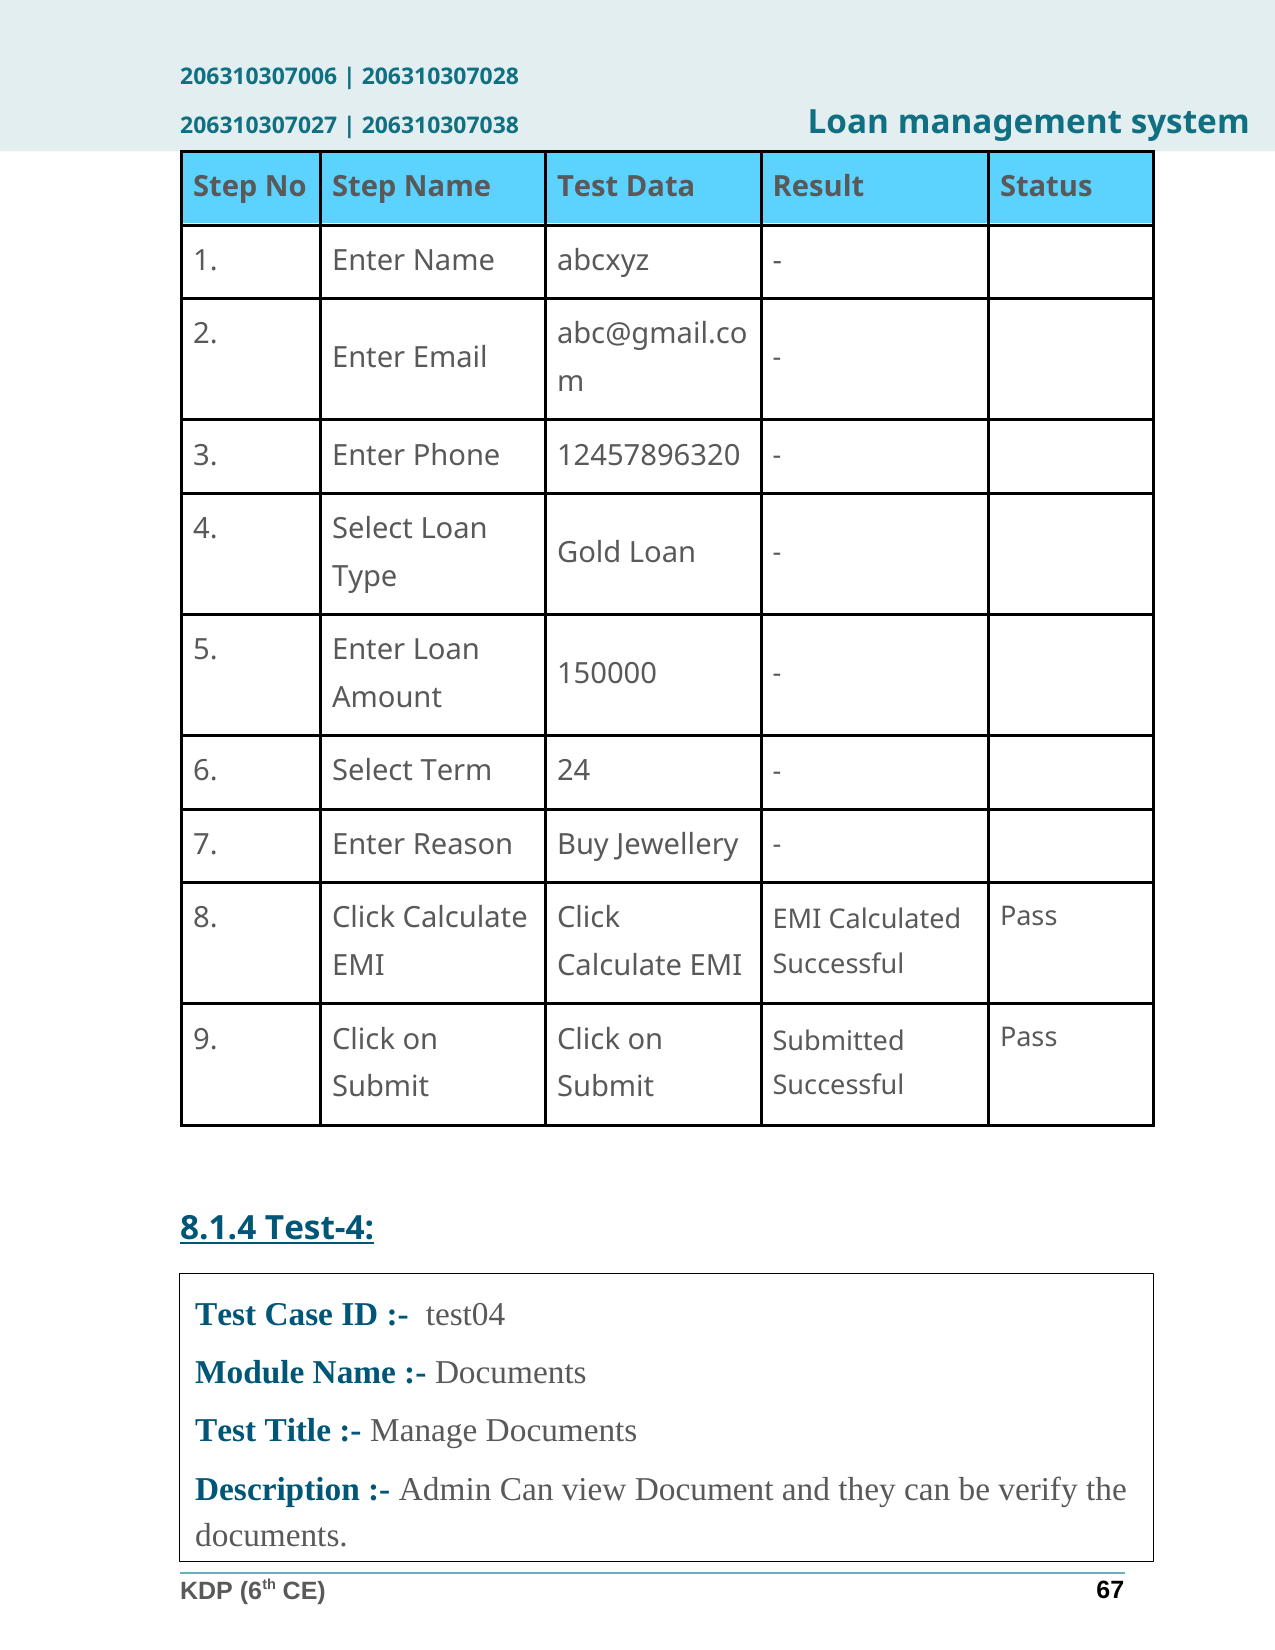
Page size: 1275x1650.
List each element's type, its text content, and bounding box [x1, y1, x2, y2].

table_cell 24 [547, 737, 760, 808]
table_cell - [763, 421, 987, 492]
table_cell [990, 227, 1152, 297]
table_cell [990, 616, 1152, 734]
table_cell [990, 495, 1152, 613]
table_header Test Data [547, 153, 760, 223]
table_cell Select Loan Type [322, 495, 544, 613]
table_cell - [763, 811, 987, 881]
table_cell Submitted Successful [763, 1005, 987, 1123]
table_cell - [763, 227, 987, 297]
table_cell Gold Loan [547, 495, 760, 613]
table_cell 5. [183, 616, 319, 734]
table_cell 7. [183, 811, 319, 881]
table_cell Enter Email [322, 300, 544, 418]
table_cell Click Calculate EMI [547, 884, 760, 1002]
text 8.1.4 Test-4: [180, 1204, 1125, 1249]
table_cell Enter Reason [322, 811, 544, 881]
table_cell EMI Calculated Successful [763, 884, 987, 1002]
table_cell abcxyz [547, 227, 760, 297]
table_cell 150000 [547, 616, 760, 734]
table_cell 6. [183, 737, 319, 808]
table_cell Enter Name [322, 227, 544, 297]
table_cell 2. [183, 300, 319, 418]
table_cell Pass [990, 1005, 1152, 1123]
table_cell 3. [183, 421, 319, 492]
table_cell 9. [183, 1005, 319, 1123]
table_cell [990, 421, 1152, 492]
table_cell Click on Submit [322, 1005, 544, 1123]
table_header Step No [183, 153, 319, 223]
table_cell - [763, 495, 987, 613]
table_cell Select Term [322, 737, 544, 808]
table_cell abc@gmail.com [547, 300, 760, 418]
table_cell [990, 811, 1152, 881]
table_header Step Name [322, 153, 544, 223]
table_cell Click on Submit [547, 1005, 760, 1123]
table_cell 12457896320 [547, 421, 760, 492]
table_cell - [763, 300, 987, 418]
table_cell - [763, 737, 987, 808]
table_cell Buy Jewellery [547, 811, 760, 881]
table_cell 8. [183, 884, 319, 1002]
table_cell Enter Phone [322, 421, 544, 492]
table_cell - [763, 616, 987, 734]
table_cell 1. [183, 227, 319, 297]
table_header Status [990, 153, 1152, 223]
table_cell Enter Loan Amount [322, 616, 544, 734]
table_header Result [763, 153, 987, 223]
table_cell 4. [183, 495, 319, 613]
table_cell [990, 300, 1152, 418]
table_cell Click Calculate EMI [322, 884, 544, 1002]
table_cell [990, 737, 1152, 808]
table_cell Pass [990, 884, 1152, 1002]
